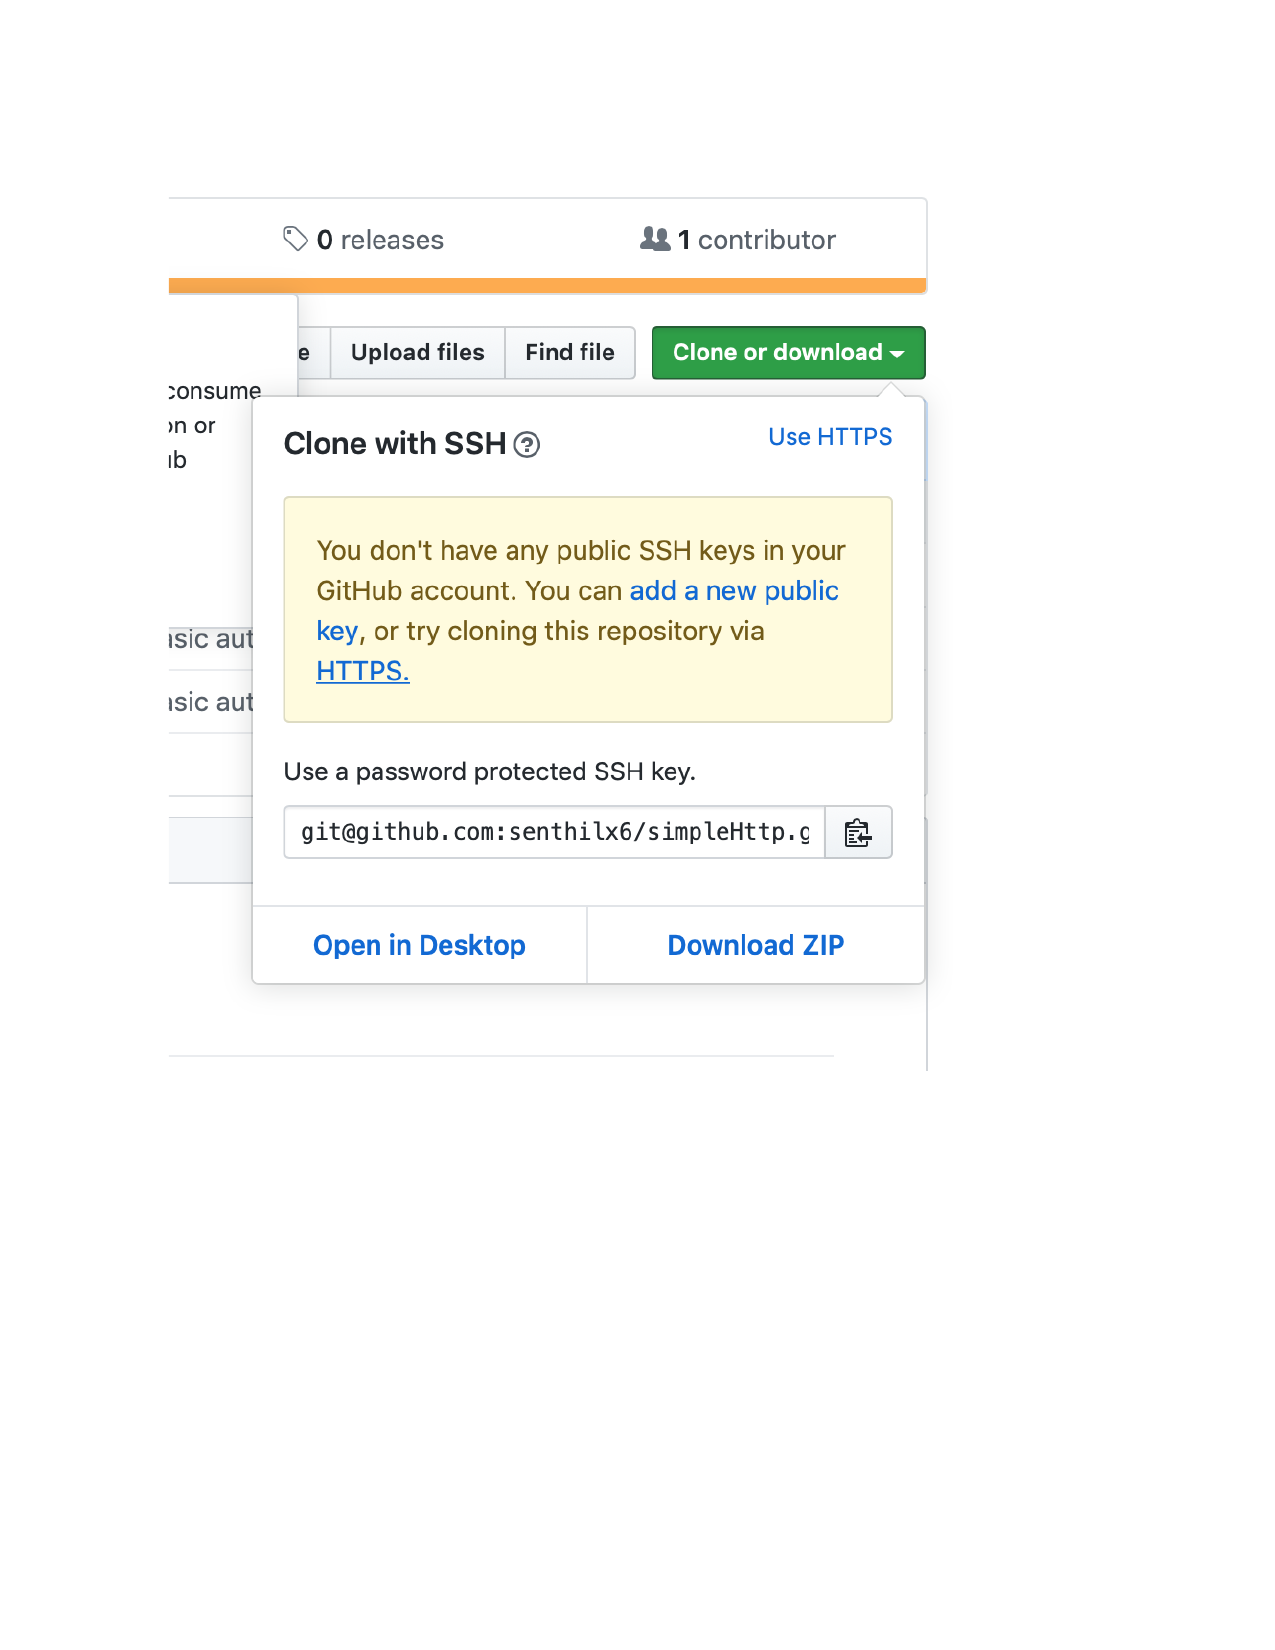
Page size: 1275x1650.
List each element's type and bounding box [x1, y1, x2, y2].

picture [168, 150, 1044, 1071]
